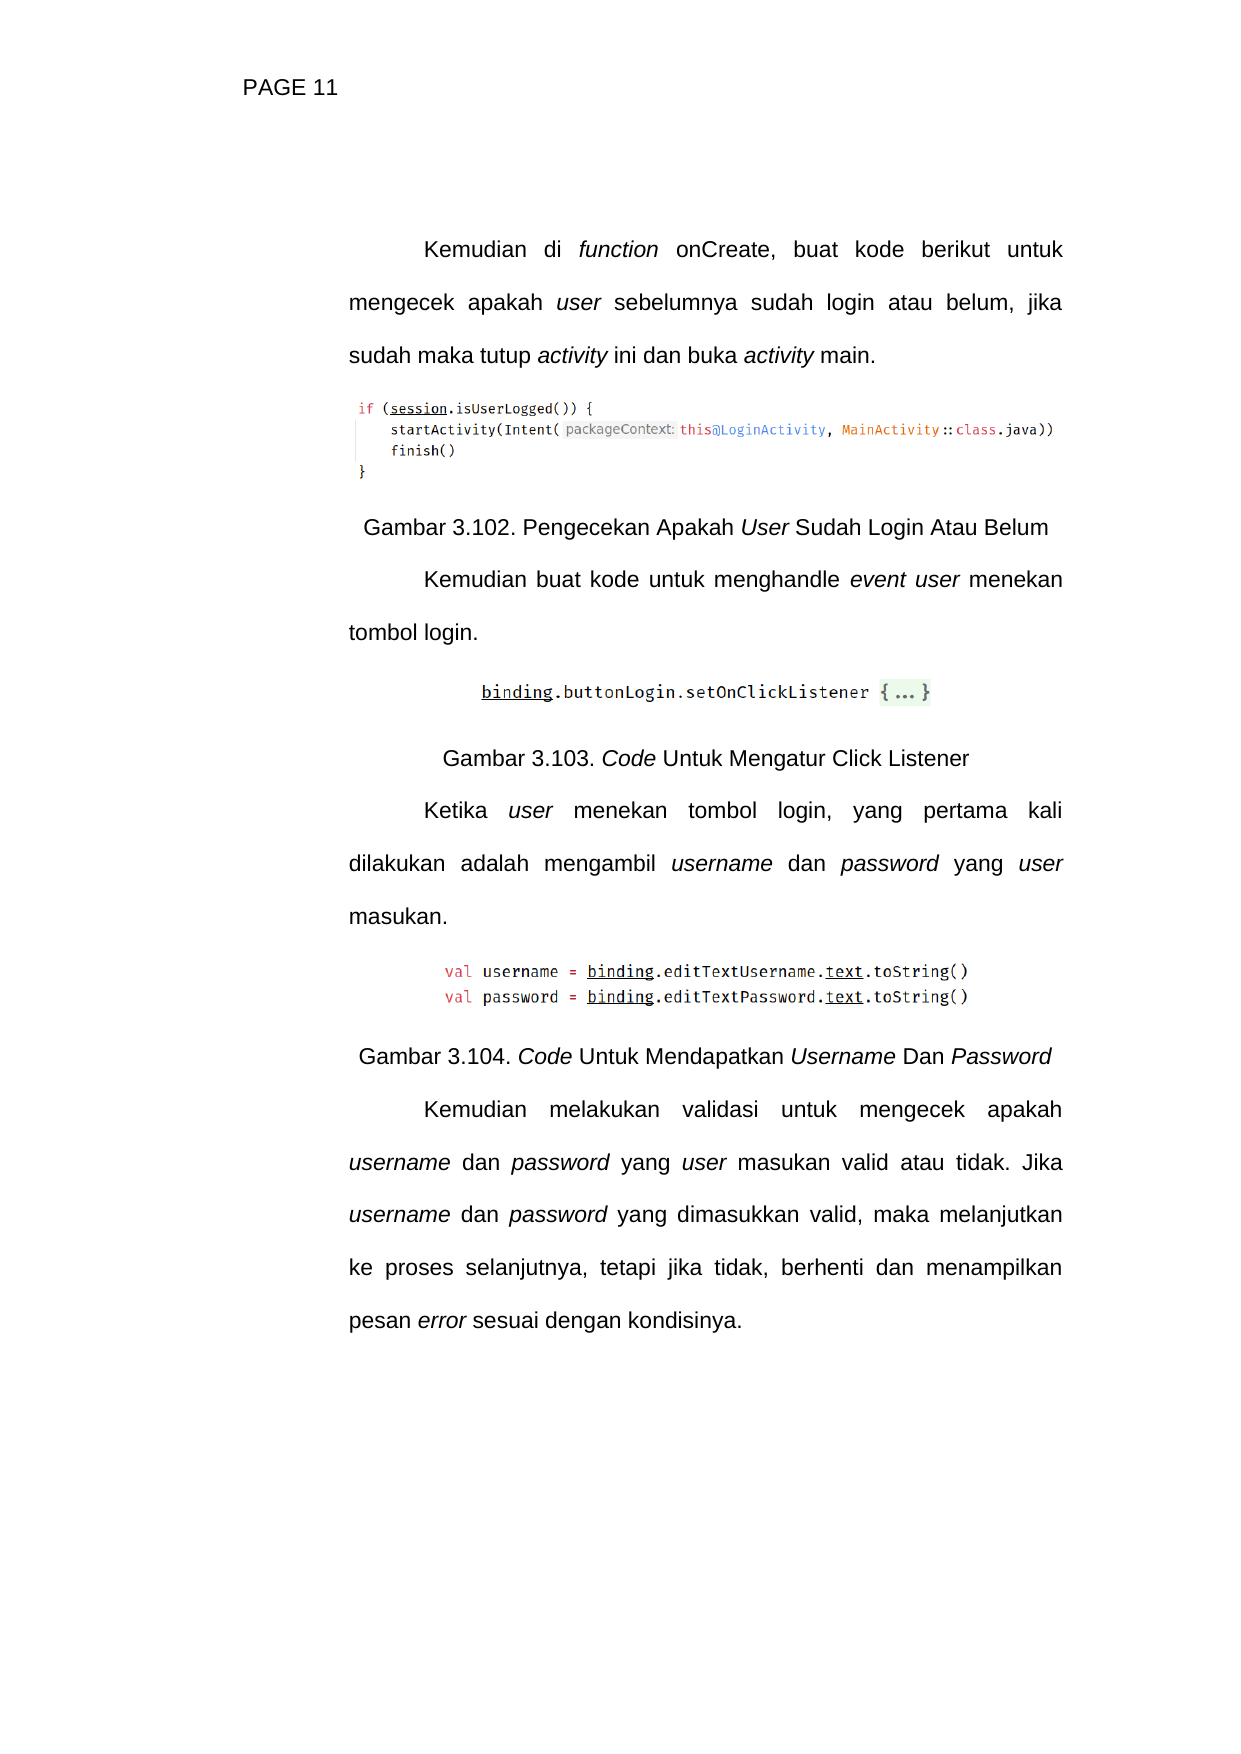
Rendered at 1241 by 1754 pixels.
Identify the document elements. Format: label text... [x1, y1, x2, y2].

text Kemudian melakukan validasi untuk mengecek apakah username dan password yang user masukan valid atau tidak. Jika username dan password yang dimasukkan valid, maka melanjutkan ke proses selanjutnya, tetapi jika tidak, berhenti dan menampilkan pesan error sesuai dengan kondisinya. [349, 1096, 1063, 1333]
text Kemudian buat kode untuk menghandle event user menekan tombol login. [349, 566, 1063, 646]
text Ketika user menekan tombol login, yang pertama kali dilakukan adalah mengambil username dan password yang user masukan. [349, 797, 1063, 929]
text Gambar 3.102. Pengecekan Apakah User Sudah Login Atau Belum [349, 514, 1063, 540]
picture [348, 394, 1062, 485]
text Kemudian di function onCreate, buat kode berikut untuk mengecek apakah user sebelumnya sudah login atau belum, jika sudah maka tutup activity ini dan buka activity main. [349, 236, 1063, 368]
picture [470, 671, 942, 716]
text Gambar 3.104. Code Untuk Mendapatkan Username Dan Password [349, 1043, 1063, 1069]
picture [433, 955, 979, 1015]
text Gambar 3.103. Code Untuk Mengatur Click Listener [349, 745, 1063, 771]
